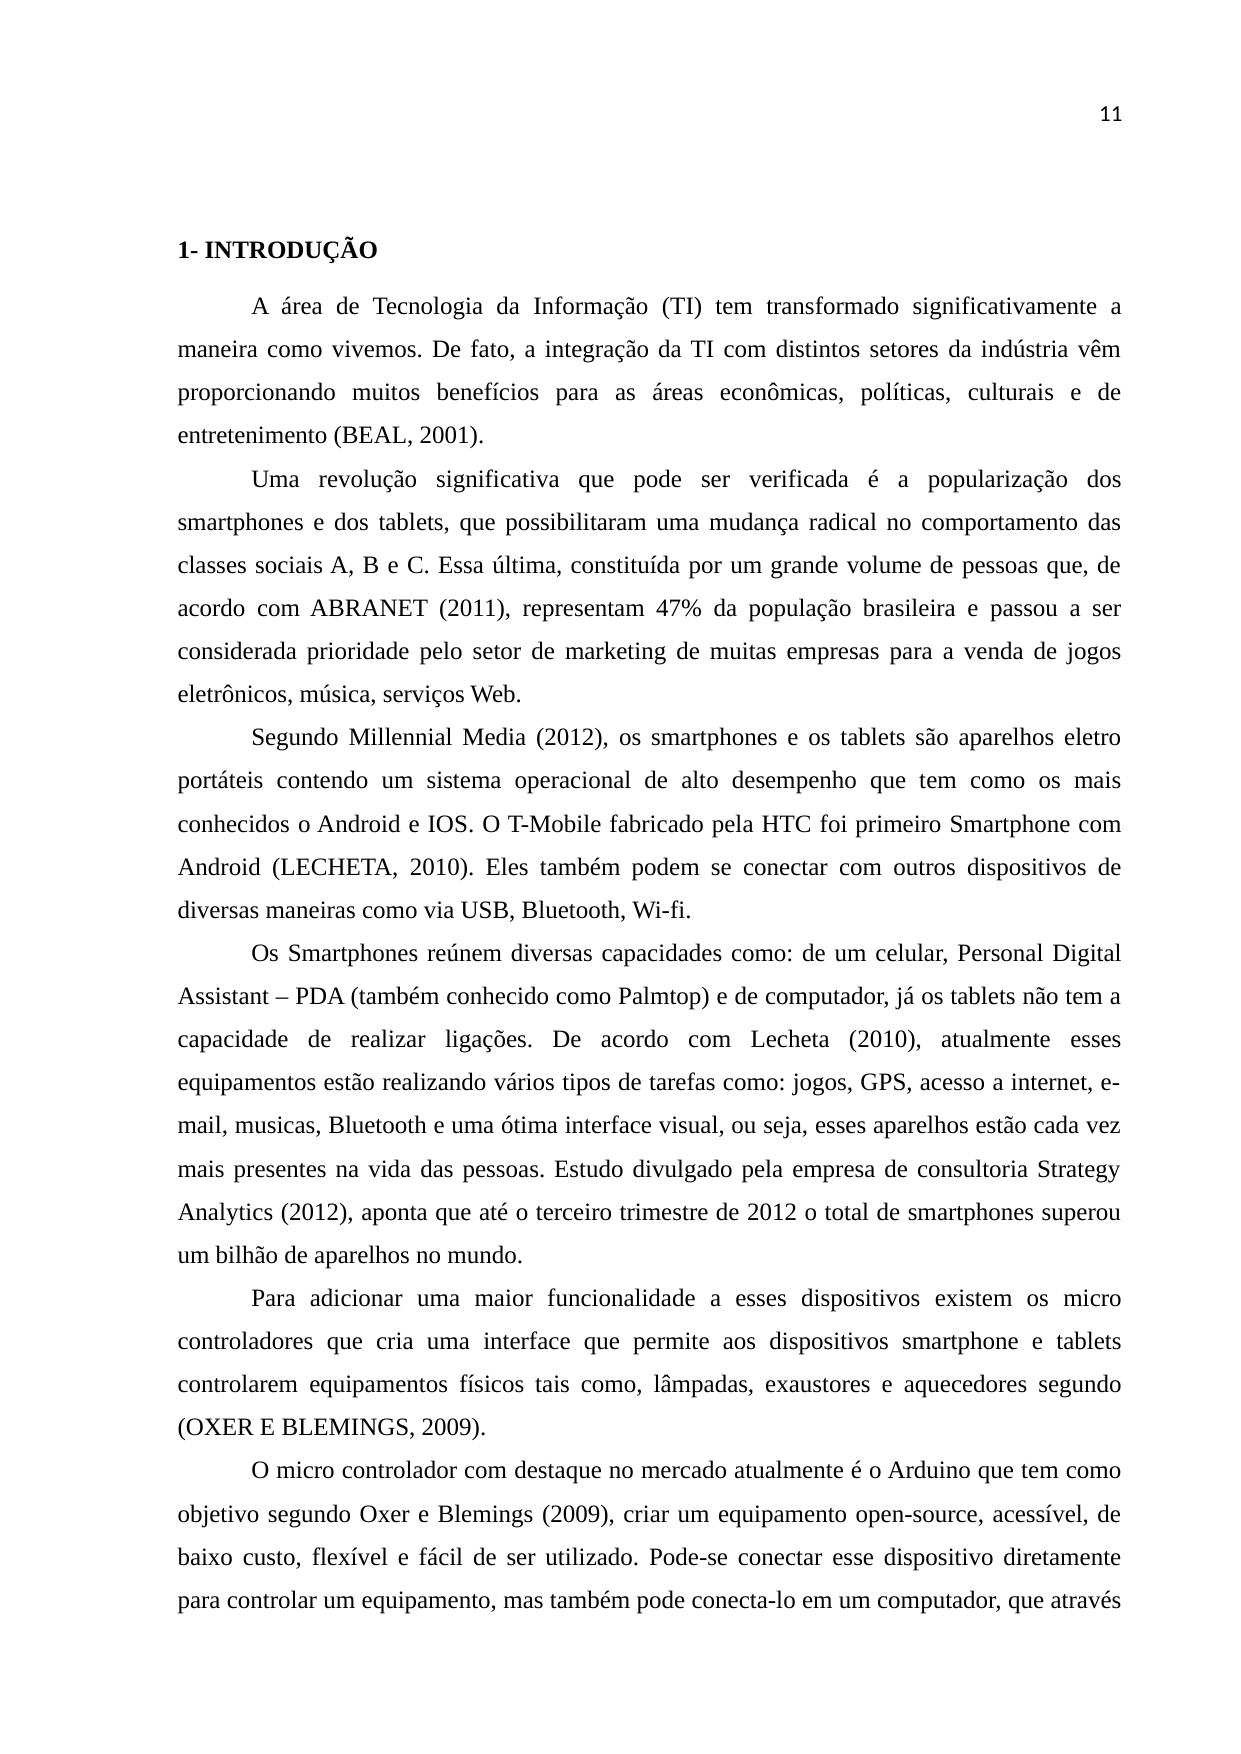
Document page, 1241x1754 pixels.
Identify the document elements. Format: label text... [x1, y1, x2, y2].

text Para adicionar uma maior funcionalidade a esses dispositivos existem os micro controladores que cria uma interface que permite aos dispositivos smartphone e tablets controlarem equipamentos físicos tais como, lâmpadas, exaustores e aquecedores segundo (OXER E BLEMINGS, 2009). [177, 1283, 1122, 1441]
text Segundo Millennial Media (2012), os smartphones e os tablets são aparelhos eletro portáteis contendo um sistema operacional de alto desempenho que tem como os mais conhecidos o Android e IOS. O T-Mobile fabricado pela HTC foi primeiro Smartphone com Android (LECHETA, 2010). Eles também podem se conectar com outros dispositivos de diversas maneiras como via USB, Bluetooth, Wi-fi. [177, 722, 1122, 924]
text Os Smartphones reúnem diversas capacidades como: de um celular, Personal Digital Assistant – PDA (também conhecido como Palmtop) e de computador, já os tablets não tem a capacidade de realizar ligações. De acordo com Lecheta (2010), atualmente esses equipamentos estão realizando vários tipos de tarefas como: jogos, GPS, acesso a internet, e-mail, musicas, Bluetooth e uma ótima interface visual, ou seja, esses aparelhos estão cada vez mais presentes na vida das pessoas. Estudo divulgado pela empresa de consultoria Strategy Analytics (2012), aponta que até o terceiro trimestre de 2012 o total de smartphones superou um bilhão de aparelhos no mundo. [177, 938, 1122, 1269]
text Uma revolução significativa que pode ser verificada é a popularização dos smartphones e dos tablets, que possibilitaram uma mudança radical no comportamento das classes sociais A, B e C. Essa última, constituída por um grande volume de pessoas que, de acordo com ABRANET (2011), representam 47% da população brasileira e passou a ser considerada prioridade pelo setor de marketing de muitas empresas para a venda de jogos eletrônicos, música, serviços Web. [177, 464, 1122, 708]
text 1- INTRODUÇÃO [177, 236, 1122, 264]
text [177, 1456, 1122, 1614]
text A área de Tecnologia da Informação (TI) tem transformado significativamente a maneira como vivemos. De fato, a integração da TI com distintos setores da indústria vêm proporcionando muitos benefícios para as áreas econômicas, políticas, culturais e de entretenimento (BEAL, 2001). [177, 291, 1122, 449]
